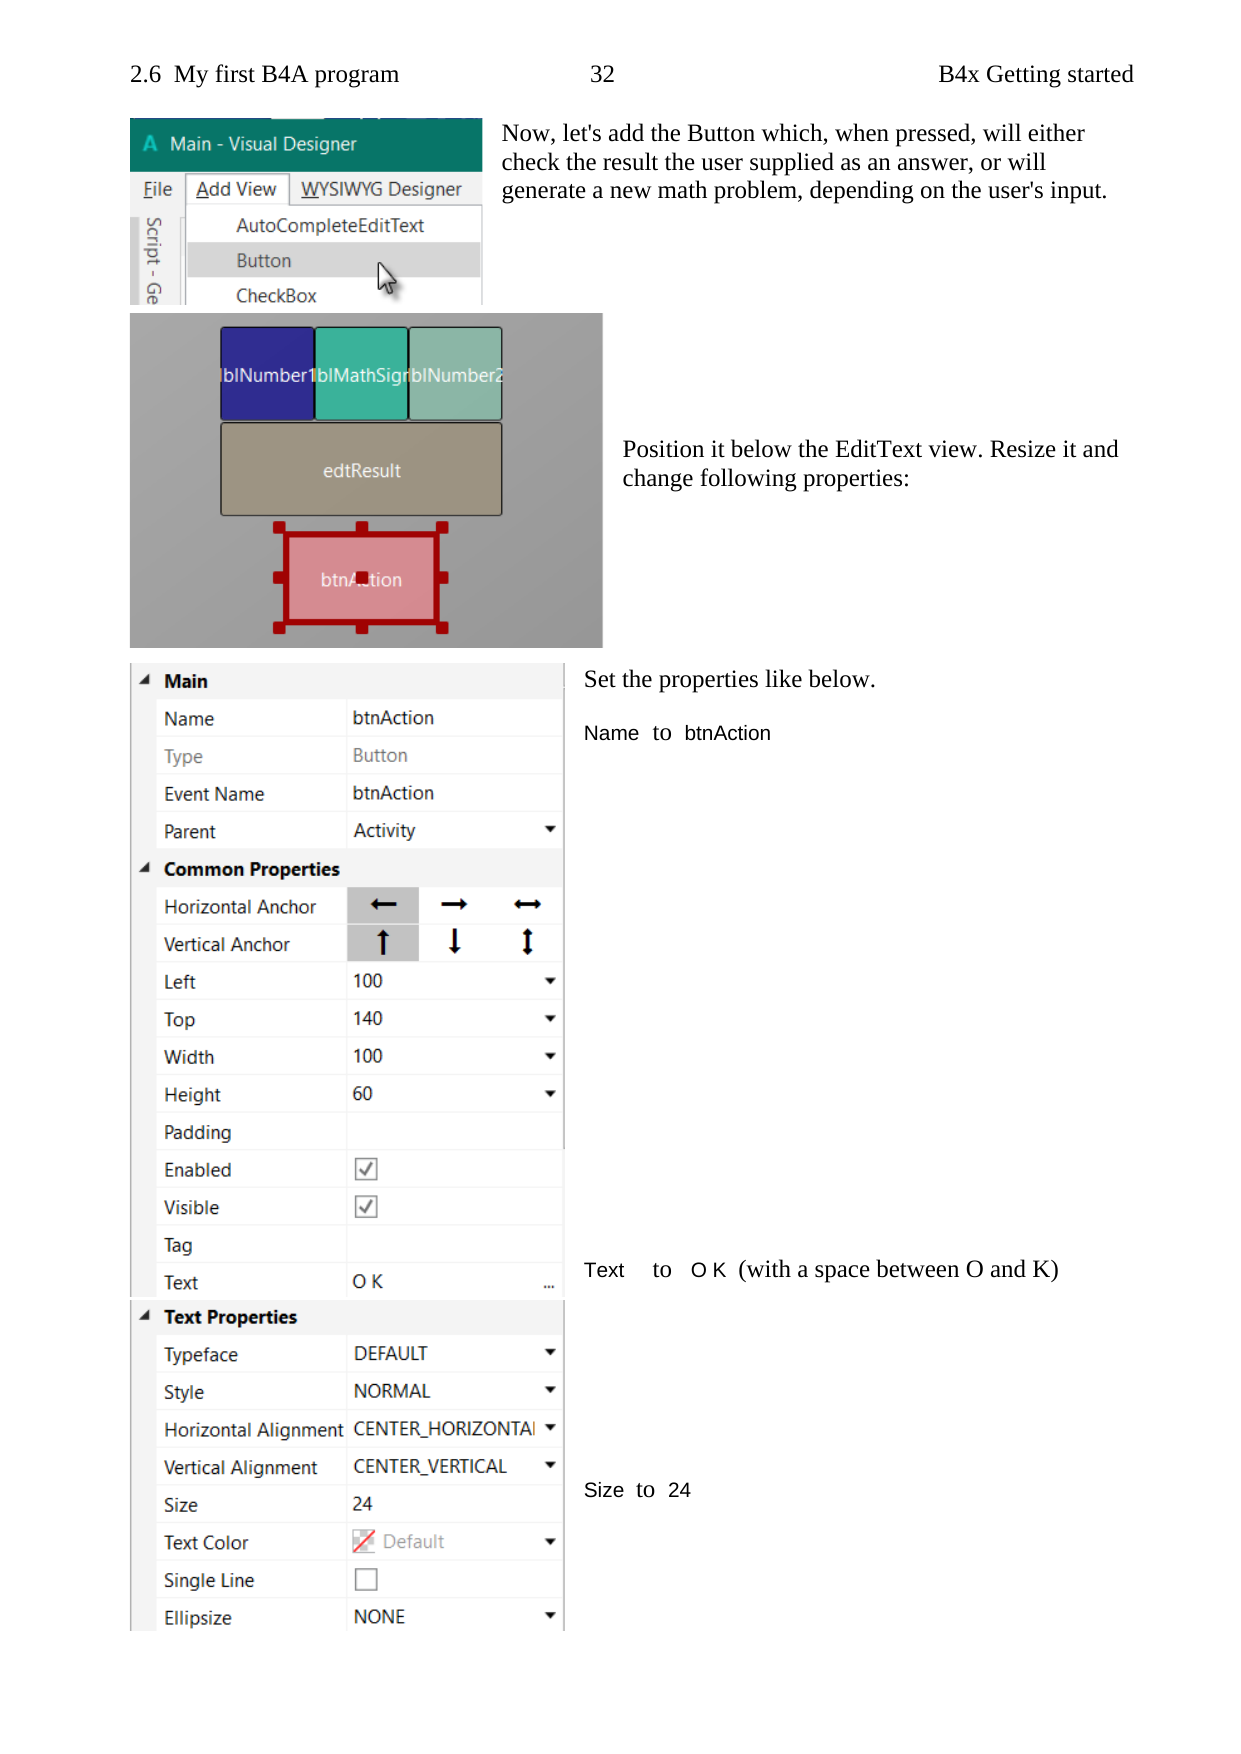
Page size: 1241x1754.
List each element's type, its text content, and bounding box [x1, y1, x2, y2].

picture [129, 1300, 565, 1631]
text Position it below the EditText view. Resize it and change following properties: [604, 434, 1134, 492]
text Set the properties like below. [565, 664, 1134, 693]
picture [130, 118, 483, 305]
text Size to 24 [565, 1474, 1134, 1503]
text Text to O K (with a space between O and K) [565, 1254, 1134, 1282]
picture [129, 313, 604, 648]
text Name to btnAction [565, 717, 1134, 746]
text Now, let's add the Button which, when pressed, will either check the result the user supplied as an answer, or will generate a new math problem, depending on the user's input. [483, 118, 1134, 204]
picture [129, 663, 565, 1297]
